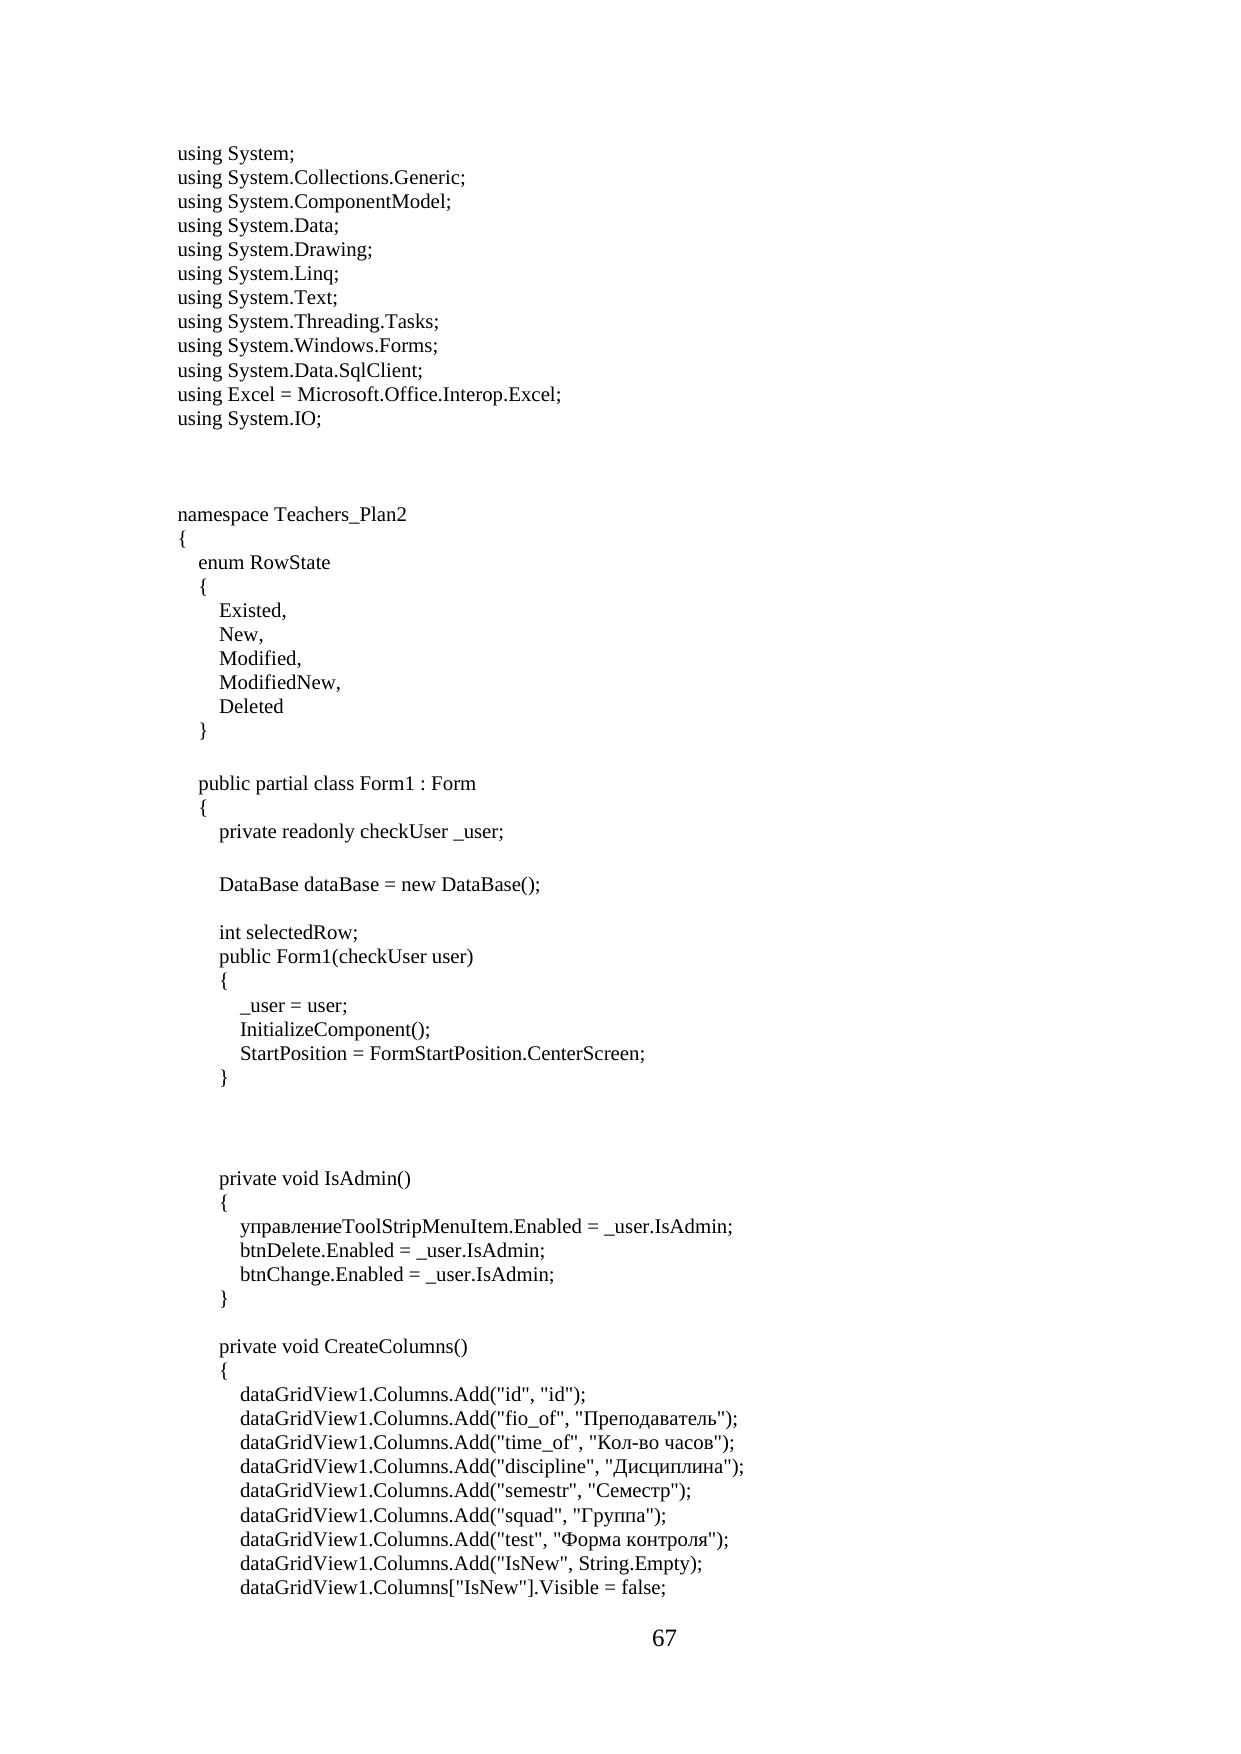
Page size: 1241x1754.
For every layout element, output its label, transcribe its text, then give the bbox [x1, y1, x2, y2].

text using System.Threading.Tasks; [177, 309, 1152, 333]
text dataGridView1.Columns["IsNew"].Visible = false; [177, 1575, 1152, 1599]
text public partial class Form1 : Form [177, 771, 1152, 795]
text Modified, [177, 646, 1152, 670]
text Existed, [177, 598, 1152, 622]
text ModifiedNew, [177, 670, 1152, 694]
text namespace Teachers_Plan2 [177, 502, 1152, 526]
text public Form1(checkUser user) [177, 944, 1152, 968]
text using System.IO; [177, 406, 1152, 430]
text } [177, 1286, 1152, 1310]
text { [177, 574, 1152, 598]
text DataBase dataBase = new DataBase(); [177, 872, 1152, 896]
text dataGridView1.Columns.Add("fio_of", "Преподаватель"); [177, 1406, 1152, 1430]
text { [177, 1358, 1152, 1382]
text { [177, 526, 1152, 550]
text dataGridView1.Columns.Add("id", "id"); [177, 1382, 1152, 1406]
text } [177, 718, 1152, 742]
text dataGridView1.Columns.Add("IsNew", String.Empty); [177, 1551, 1152, 1575]
text управлениеToolStripMenuItem.Enabled = _user.IsAdmin; [177, 1214, 1152, 1238]
text dataGridView1.Columns.Add("time_of", "Кол-во часов"); [177, 1430, 1152, 1454]
text { [177, 968, 1152, 992]
text int selectedRow; [177, 920, 1152, 944]
text private readonly checkUser _user; [177, 819, 1152, 843]
text _user = user; [177, 992, 1152, 1017]
text dataGridView1.Columns.Add("test", "Форма контроля"); [177, 1527, 1152, 1551]
text using System.Collections.Generic; [177, 165, 1152, 189]
text using System.Linq; [177, 261, 1152, 285]
text StartPosition = FormStartPosition.CenterScreen; [177, 1041, 1152, 1065]
text } [177, 1065, 1152, 1089]
text New, [177, 622, 1152, 646]
text dataGridView1.Columns.Add("semestr", "Семестр"); [177, 1478, 1152, 1502]
text using System; [177, 141, 1152, 165]
text dataGridView1.Columns.Add("squad", "Группа"); [177, 1502, 1152, 1527]
text btnDelete.Enabled = _user.IsAdmin; [177, 1238, 1152, 1262]
text dataGridView1.Columns.Add("discipline", "Дисциплина"); [177, 1454, 1152, 1478]
text InitializeComponent(); [177, 1017, 1152, 1041]
text using System.Windows.Forms; [177, 333, 1152, 357]
text using System.Text; [177, 285, 1152, 309]
text using System.ComponentModel; [177, 189, 1152, 213]
text btnChange.Enabled = _user.IsAdmin; [177, 1262, 1152, 1286]
text using System.Drawing; [177, 237, 1152, 261]
text private void CreateColumns() [177, 1334, 1152, 1358]
text private void IsAdmin() [177, 1166, 1152, 1190]
text using System.Data.SqlClient; [177, 357, 1152, 382]
text using System.Data; [177, 213, 1152, 237]
text using Excel = Microsoft.Office.Interop.Excel; [177, 382, 1152, 406]
text enum RowState [177, 550, 1152, 574]
text { [177, 795, 1152, 819]
text Deleted [177, 694, 1152, 718]
text { [177, 1190, 1152, 1214]
